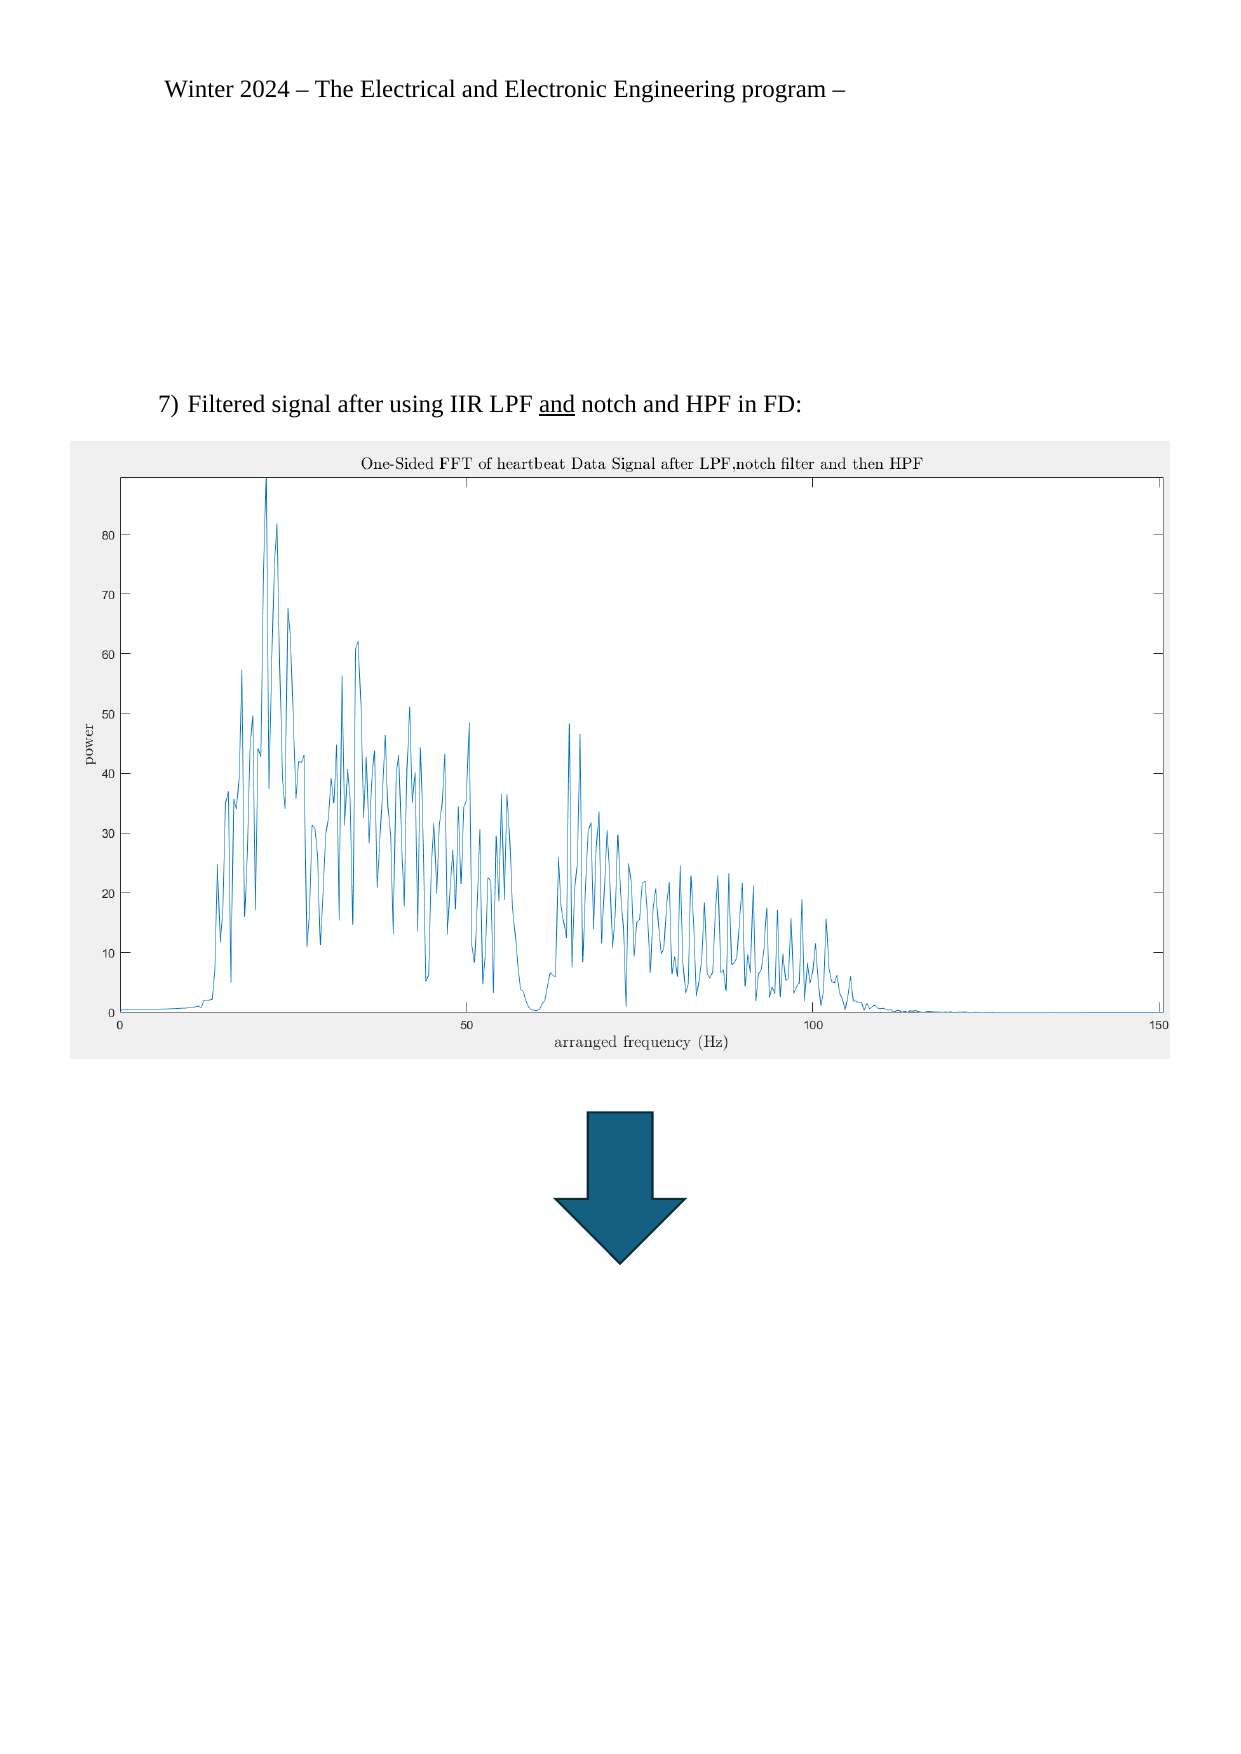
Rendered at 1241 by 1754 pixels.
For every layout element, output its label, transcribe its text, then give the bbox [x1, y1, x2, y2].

picture [70, 441, 1170, 1059]
list Filtered signal after using IIR LPF and notch and HPF in FD: [158, 389, 1053, 418]
